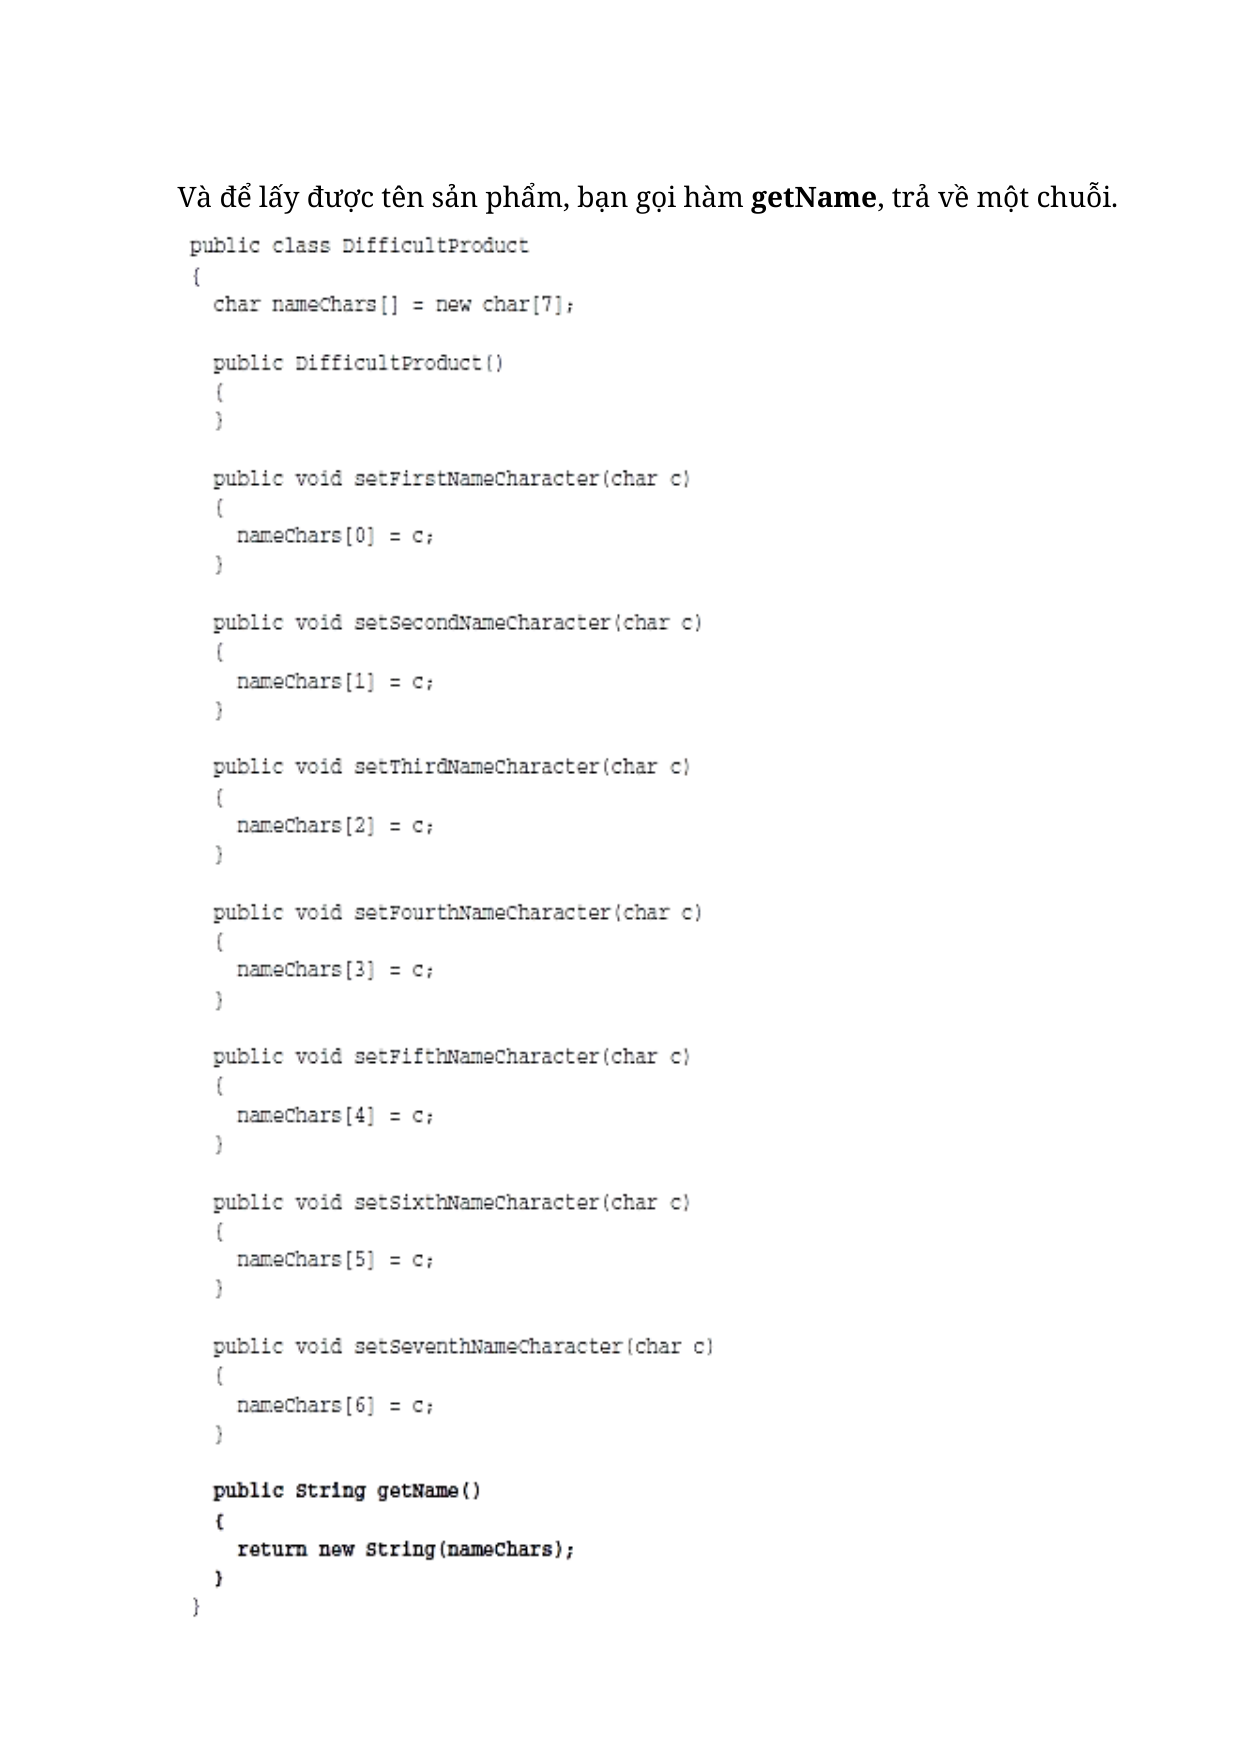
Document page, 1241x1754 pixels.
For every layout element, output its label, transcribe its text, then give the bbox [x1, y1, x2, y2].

picture [177, 232, 1119, 1619]
text Và để lấy được tên sản phẩm, bạn gọi hàm getName, trả về một chuỗi. [177, 177, 1122, 216]
